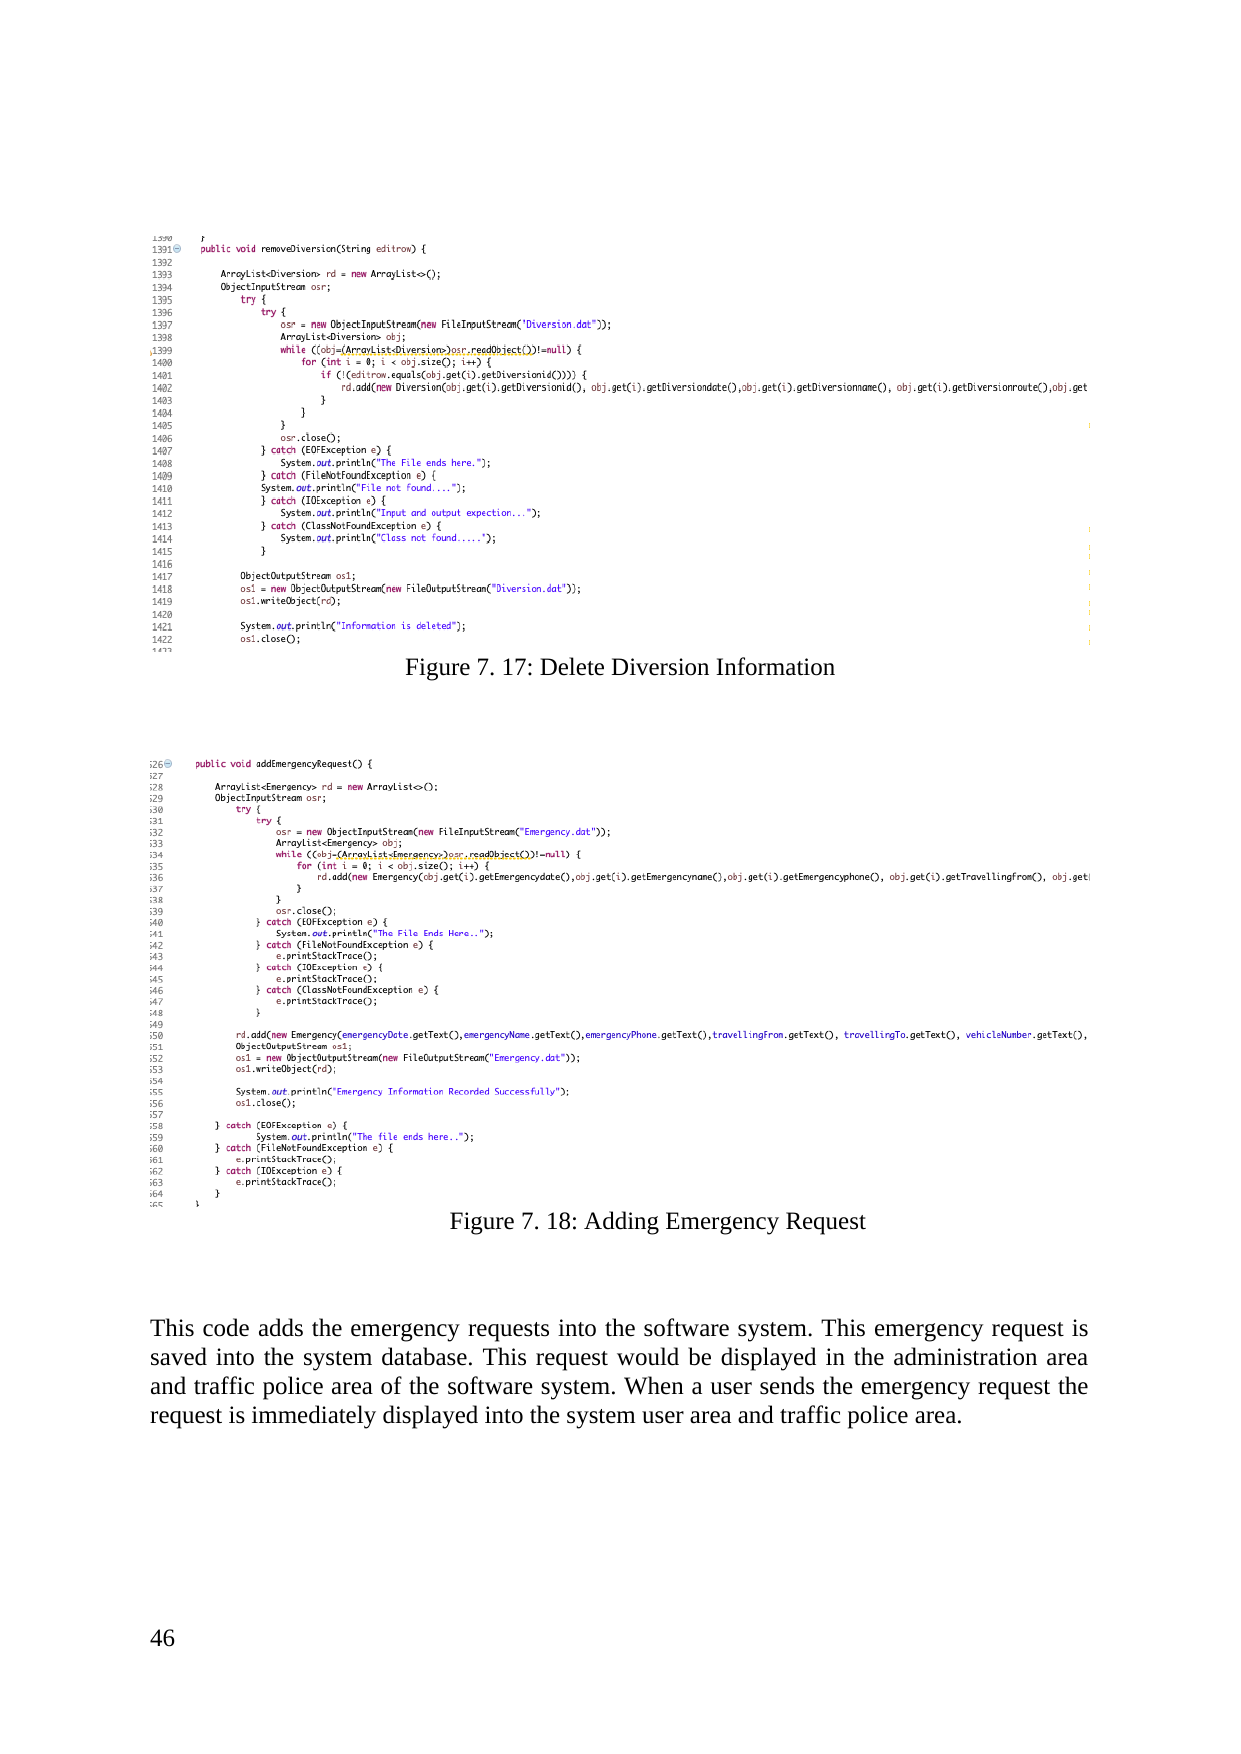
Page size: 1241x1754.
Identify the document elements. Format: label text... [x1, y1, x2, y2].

picture [150, 236, 1090, 652]
text Figure 7. 17: Delete Diversion Information [150, 652, 1090, 680]
picture [150, 758, 1090, 1207]
text Figure 7. 18: Adding Emergency Request [150, 1207, 1090, 1235]
text This code adds the emergency requests into the software system. This emergency request is saved into the system database. This request would be displayed in the administration area and traffic police area of the software system. When a user sends the emergency request the request is immediately displayed into the system user area and traffic police area. [150, 1313, 1090, 1428]
